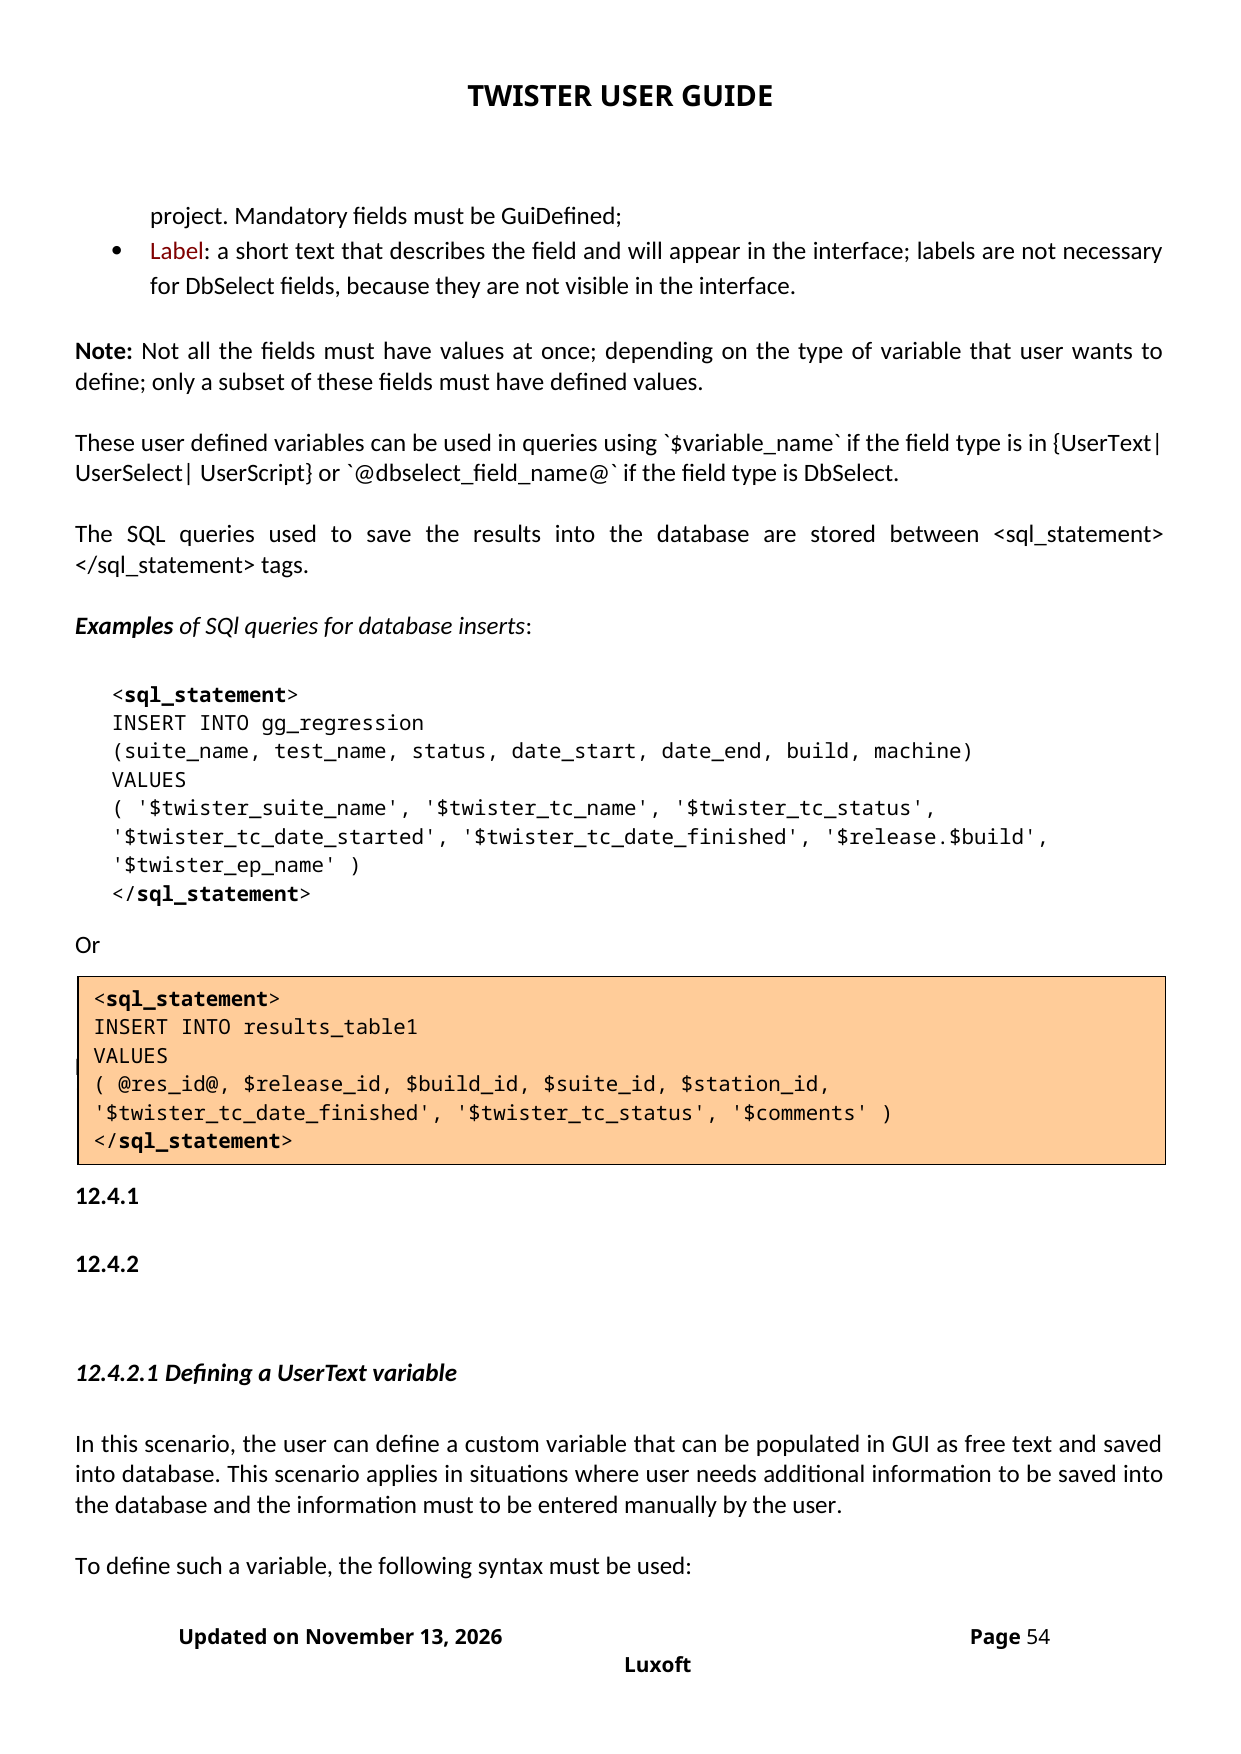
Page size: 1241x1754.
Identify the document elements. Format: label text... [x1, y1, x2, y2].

text These user defined variables can be used in queries using `$variable_name` if the field type is in {UserText| UserSelect| UserScript} or `@dbselect_field_name@` if the field type is DbSelect. [75, 427, 1165, 488]
list Label: a short text that describes the field and will appear in the interface; labels are not necessary for DbSelect fields, because they are not visible in the interface. [112, 235, 1165, 301]
text The SQL queries used to save the results into the database are stored between <sql_statement> </sql_statement> tags. [75, 519, 1165, 580]
text In this scenario, the user can define a custom variable that can be populated in GUI as free text and saved into database. This scenario applies in situations where user needs additional information to be saved into the database and the information must to be entered manually by the user. [75, 1428, 1165, 1519]
text Or [75, 929, 1165, 960]
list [112, 200, 1165, 231]
text Note: Not all the fields must have values at once; depending on the type of variable that user wants to define; only a subset of these fields must have defined values. [75, 336, 1165, 397]
text Examples of SQl queries for database inserts: [75, 610, 1165, 641]
subtitle Defining a UserText variable [75, 1358, 1165, 1387]
text To define such a variable, the following syntax must be used: [75, 1550, 1165, 1581]
